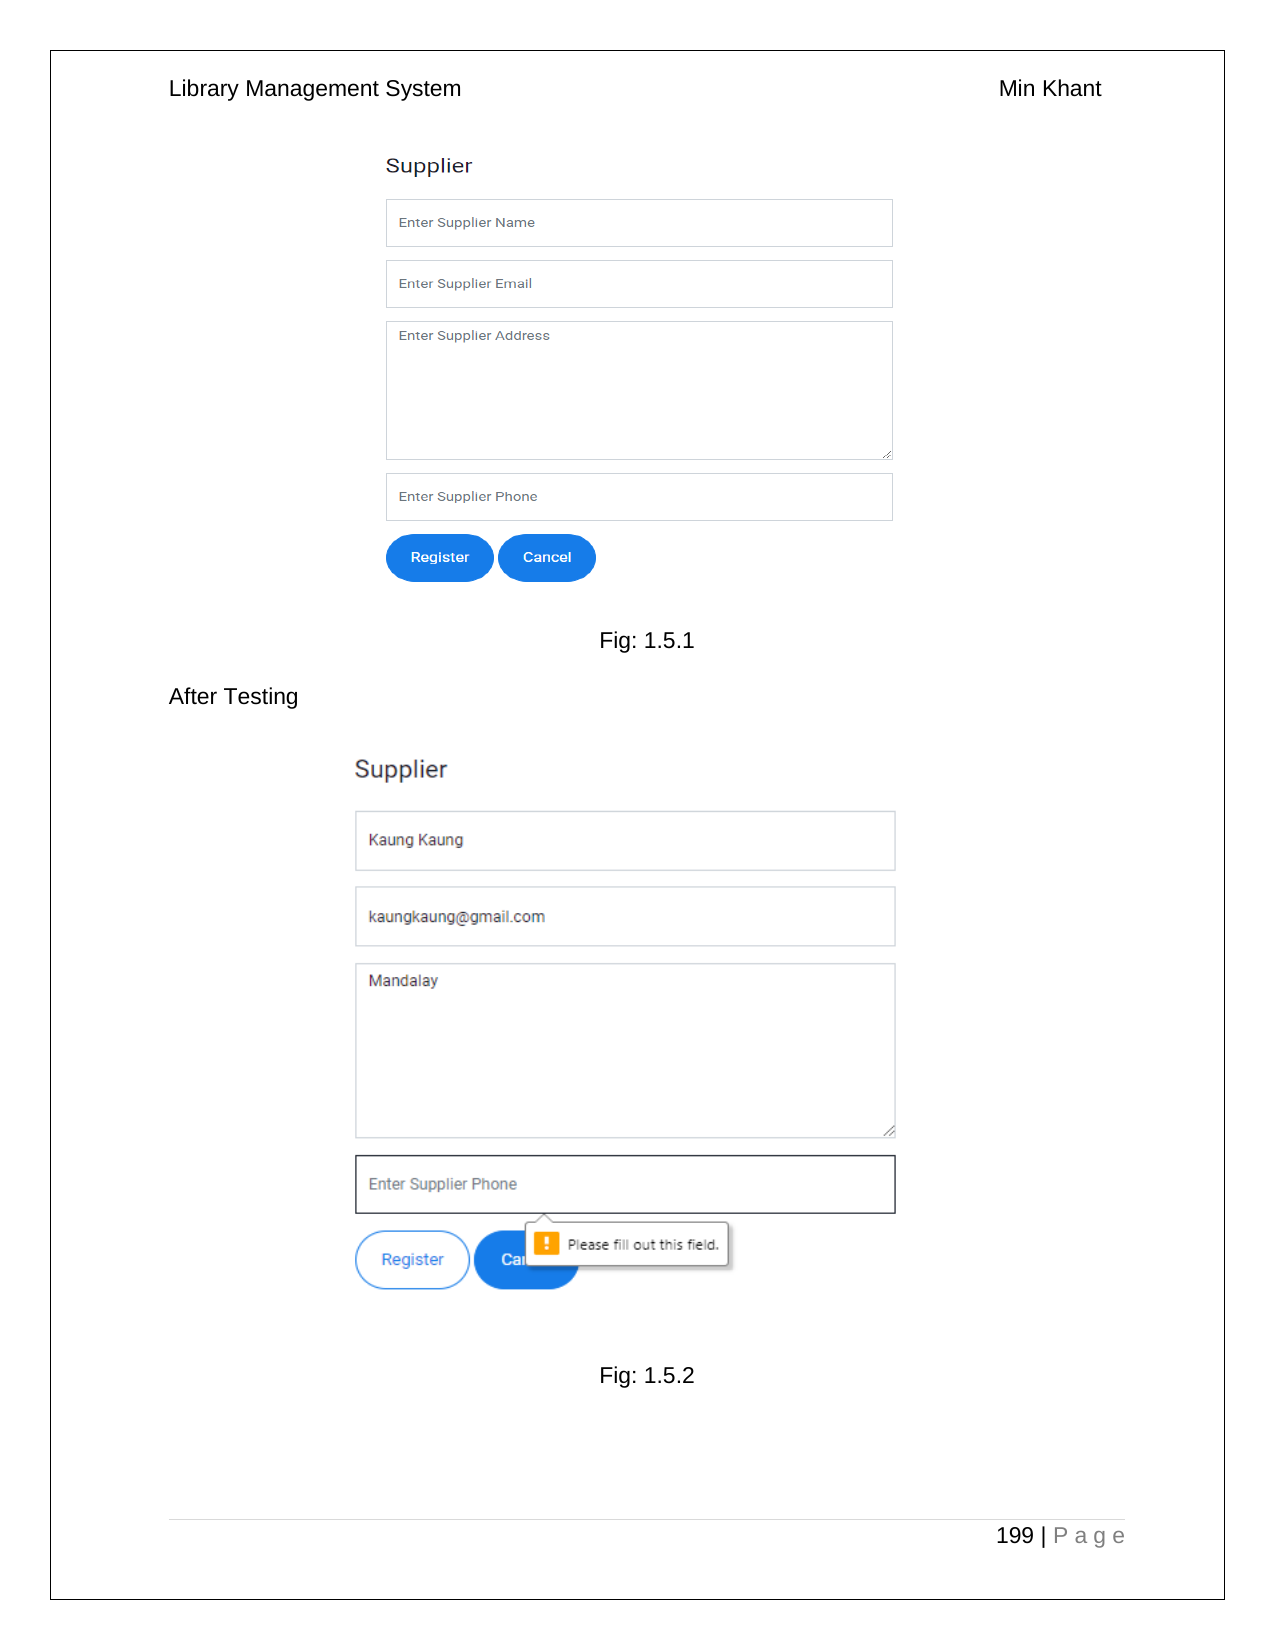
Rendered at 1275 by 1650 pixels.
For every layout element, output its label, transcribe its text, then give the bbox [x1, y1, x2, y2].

text Fig: 1.5.2 [169, 1362, 1125, 1389]
text Fig: 1.5.1 [169, 627, 1125, 653]
text After Testing [169, 683, 1125, 709]
picture [322, 738, 972, 1333]
picture [323, 150, 970, 597]
